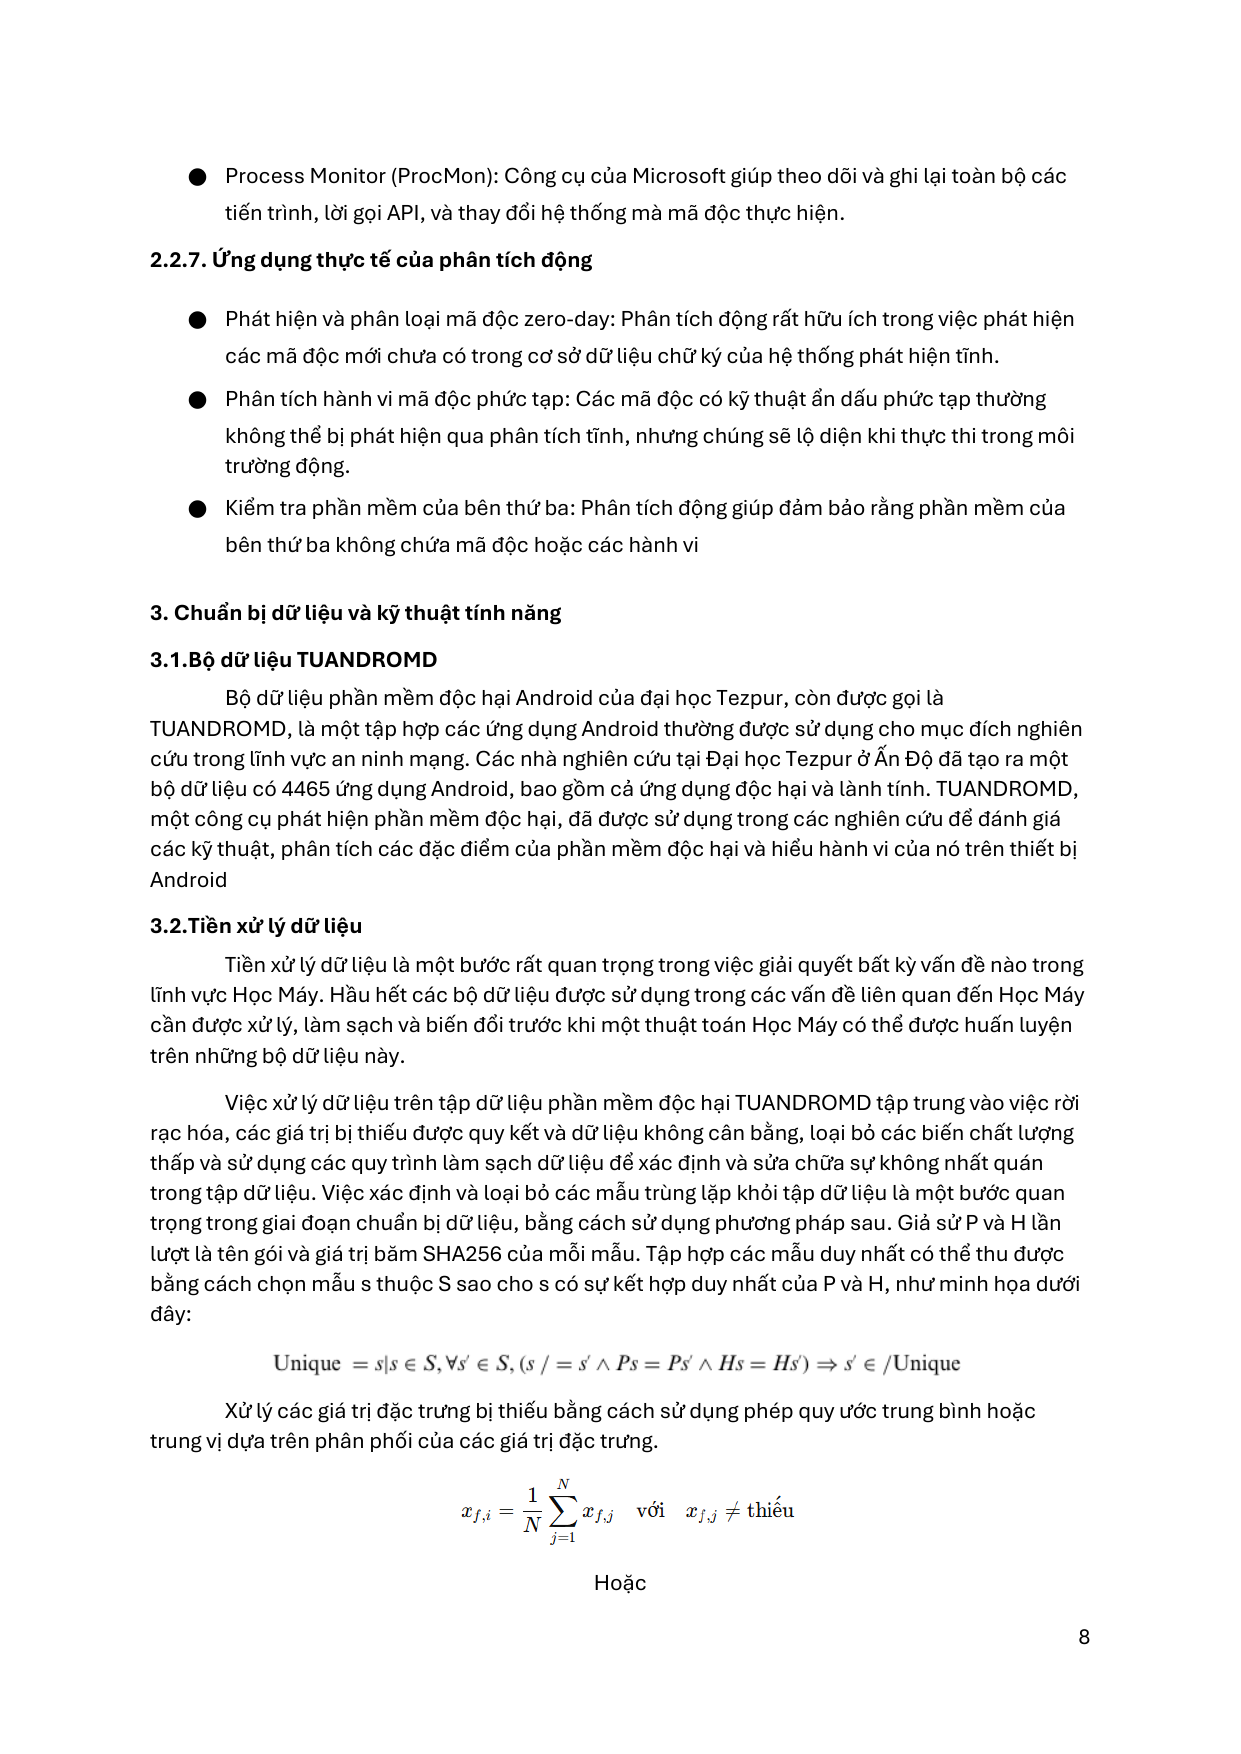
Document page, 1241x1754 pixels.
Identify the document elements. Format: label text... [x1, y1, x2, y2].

picture [270, 1346, 970, 1378]
text 2.2.7. Ứng dụng thực tế của phân tích động [150, 246, 1090, 274]
list Phân tích hành vi mã độc phức tạp: Các mã độc có kỹ thuật ẩn dấu phức tạp thường không thể bị phát hiện qua phân tích tĩnh, nhưng chúng sẽ lộ diện khi thực thi trong môi trường động. [187, 372, 1090, 480]
subtitle 3. Chuẩn bị dữ liệu và kỹ thuật tính năng [150, 599, 1090, 627]
text Bộ dữ liệu phần mềm độc hại Android của đại học Tezpur, còn được gọi là TUANDROMD, là một tập hợp các ứng dụng Android thường được sử dụng cho mục đích nghiên cứu trong lĩnh vực an ninh mạng. Các nhà nghiên cứu tại Đại học Tezpur ở Ấn Độ đã tạo ra một bộ dữ liệu có 4465 ứng dụng Android, bao gồm cả ứng dụng độc hại và lành tính. TUANDROMD, một công cụ phát hiện phần mềm độc hại, đã được sử dụng trong các nghiên cứu để đánh giá các kỹ thuật, phân tích các đặc điểm của phần mềm độc hại và hiểu hành vi của nó trên thiết bị Android [150, 684, 1090, 893]
picture [439, 1473, 801, 1550]
list Process Monitor (ProcMon): Công cụ của Microsoft giúp theo dõi và ghi lại toàn bộ các tiến trình, lời gọi API, và thay đổi hệ thống mà mã độc thực hiện. [187, 150, 1090, 227]
text Xử lý các giá trị đặc trưng bị thiếu bằng cách sử dụng phép quy ước trung bình hoặc trung vị dựa trên phân phối của các giá trị đặc trưng. [150, 1397, 1090, 1455]
text Việc xử lý dữ liệu trên tập dữ liệu phần mềm độc hại TUANDROMD tập trung vào việc rời rạc hóa, các giá trị bị thiếu được quy kết và dữ liệu không cân bằng, loại bỏ các biến chất lượng thấp và sử dụng các quy trình làm sạch dữ liệu để xác định và sửa chữa sự không nhất quán trong tập dữ liệu. Việc xác định và loại bỏ các mẫu trùng lặp khỏi tập dữ liệu là một bước quan trọng trong giai đoạn chuẩn bị dữ liệu, bằng cách sử dụng phương pháp sau. Giả sử P và H lần lượt là tên gói và giá trị băm SHA256 của mỗi mẫu. Tập hợp các mẫu duy nhất có thể thu được bằng cách chọn mẫu s thuộc S sao cho s có sự kết hợp duy nhất của P và H, như minh họa dưới đây: [150, 1088, 1090, 1328]
text Tiền xử lý dữ liệu là một bước rất quan trọng trong việc giải quyết bất kỳ vấn đề nào trong lĩnh vực Học Máy. Hầu hết các bộ dữ liệu được sử dụng trong các vấn đề liên quan đến Học Máy cần được xử lý, làm sạch và biến đổi trước khi một thuật toán Học Máy có thể được huấn luyện trên những bộ dữ liệu này. [150, 951, 1090, 1069]
list Phát hiện và phân loại mã độc zero-day: Phân tích động rất hữu ích trong việc phát hiện các mã độc mới chưa có trong cơ sở dữ liệu chữ ký của hệ thống phát hiện tĩnh. [187, 293, 1090, 370]
list Kiểm tra phần mềm của bên thứ ba: Phân tích động giúp đảm bảo rằng phần mềm của bên thứ ba không chứa mã độc hoặc các hành vi [187, 482, 1090, 559]
